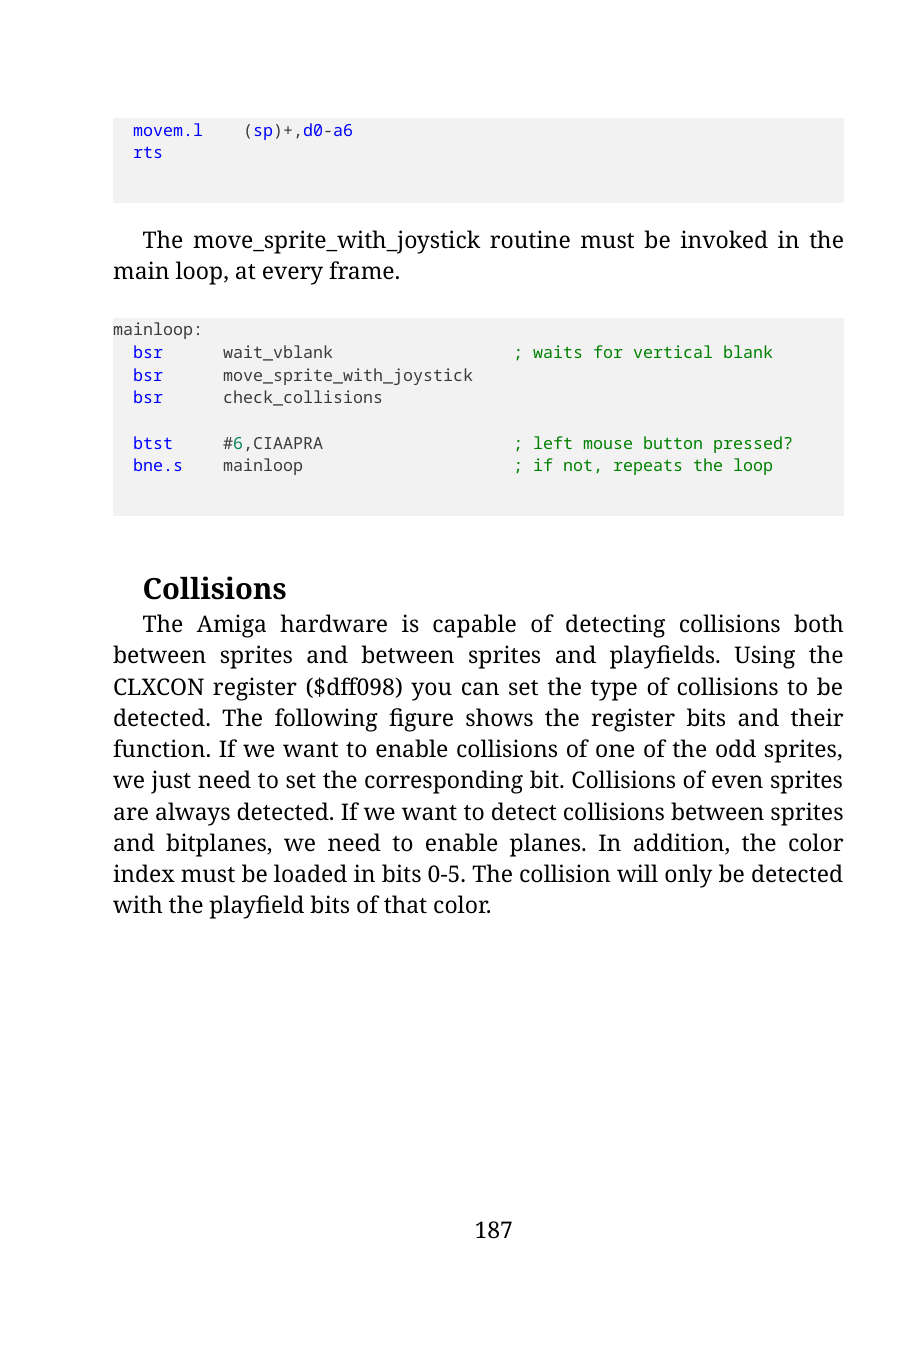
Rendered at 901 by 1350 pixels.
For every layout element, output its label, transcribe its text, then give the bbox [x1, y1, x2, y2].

subtitle Collisions [113, 568, 844, 608]
text btst #6,CIAAPRA ; left mouse button pressed? [113, 431, 844, 454]
text bsr move_sprite_with_joystick [113, 363, 844, 386]
text mainloop: [113, 318, 844, 341]
text bsr check_collisions [113, 386, 844, 409]
text The Amiga hardware is capable of detecting collisions both between sprites and between sprites and playfields. Using the CLXCON register ($dff098) you can set the type of collisions to be detected. The following figure shows the register bits and their function. If we want to enable collisions of one of the odd sprites, we just need to set the corresponding bit. Collisions of even sprites are always detected. If we want to detect collisions between sprites and bitplanes, we need to enable planes. In addition, the color index must be loaded in bits 0-5. The collision will only be detected with the playfield bits of that color. [113, 608, 844, 921]
text rts [113, 141, 844, 163]
text The move_sprite_with_joystick routine must be invoked in the main loop, at every frame. [113, 224, 844, 287]
text movem.l (sp)+,d0-a6 [113, 118, 844, 141]
text bne.s mainloop ; if not, repeats the loop [113, 454, 844, 477]
text bsr wait_vblank ; waits for vertical blank [113, 341, 844, 363]
